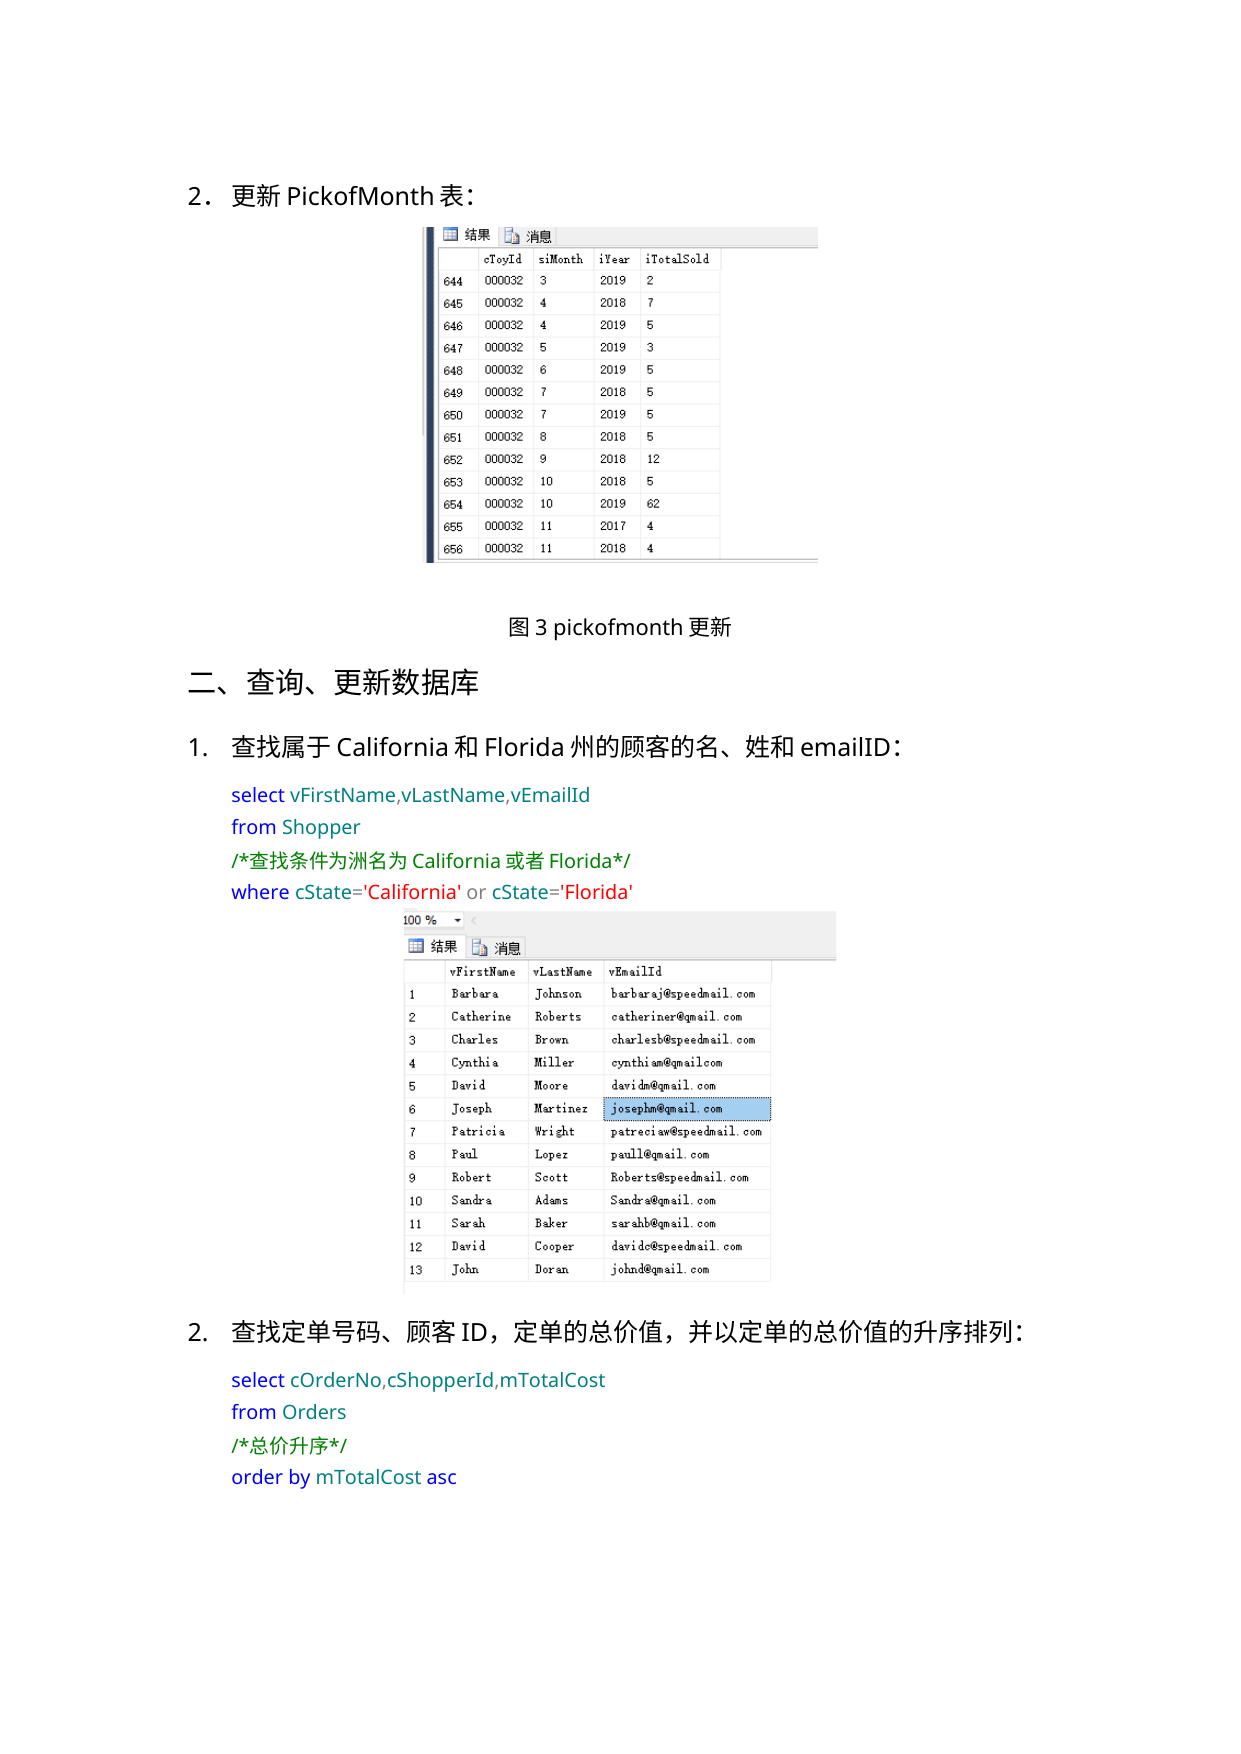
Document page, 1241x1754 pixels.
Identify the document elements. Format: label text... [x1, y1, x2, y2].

list where cState='California' or cState='Florida' [231, 876, 1053, 908]
list order by mTotalCost asc [231, 1461, 1053, 1493]
title 图3 pickofmonth更新 [187, 609, 1053, 642]
list /*查找条件为洲名为California或者Florida*/ [231, 843, 1053, 876]
text 二、查询、更新数据库 [187, 648, 1053, 713]
list 更新PickofMonth表： [187, 162, 1053, 227]
list 查找定单号码、顾客ID，定单的总价值，并以定单的总价值的升序排列： [187, 1298, 1053, 1363]
list from Orders [231, 1396, 1053, 1428]
list /*总价升序*/ [231, 1428, 1053, 1461]
list select cOrderNo,cShopperId,mTotalCost [231, 1363, 1053, 1396]
list 查找属于California和Florida州的顾客的名、姓和emailID： [187, 713, 1053, 778]
list from Shopper [231, 811, 1053, 843]
picture [403, 908, 837, 1294]
list select vFirstName,vLastName,vEmailId [231, 778, 1053, 811]
picture [422, 227, 818, 563]
